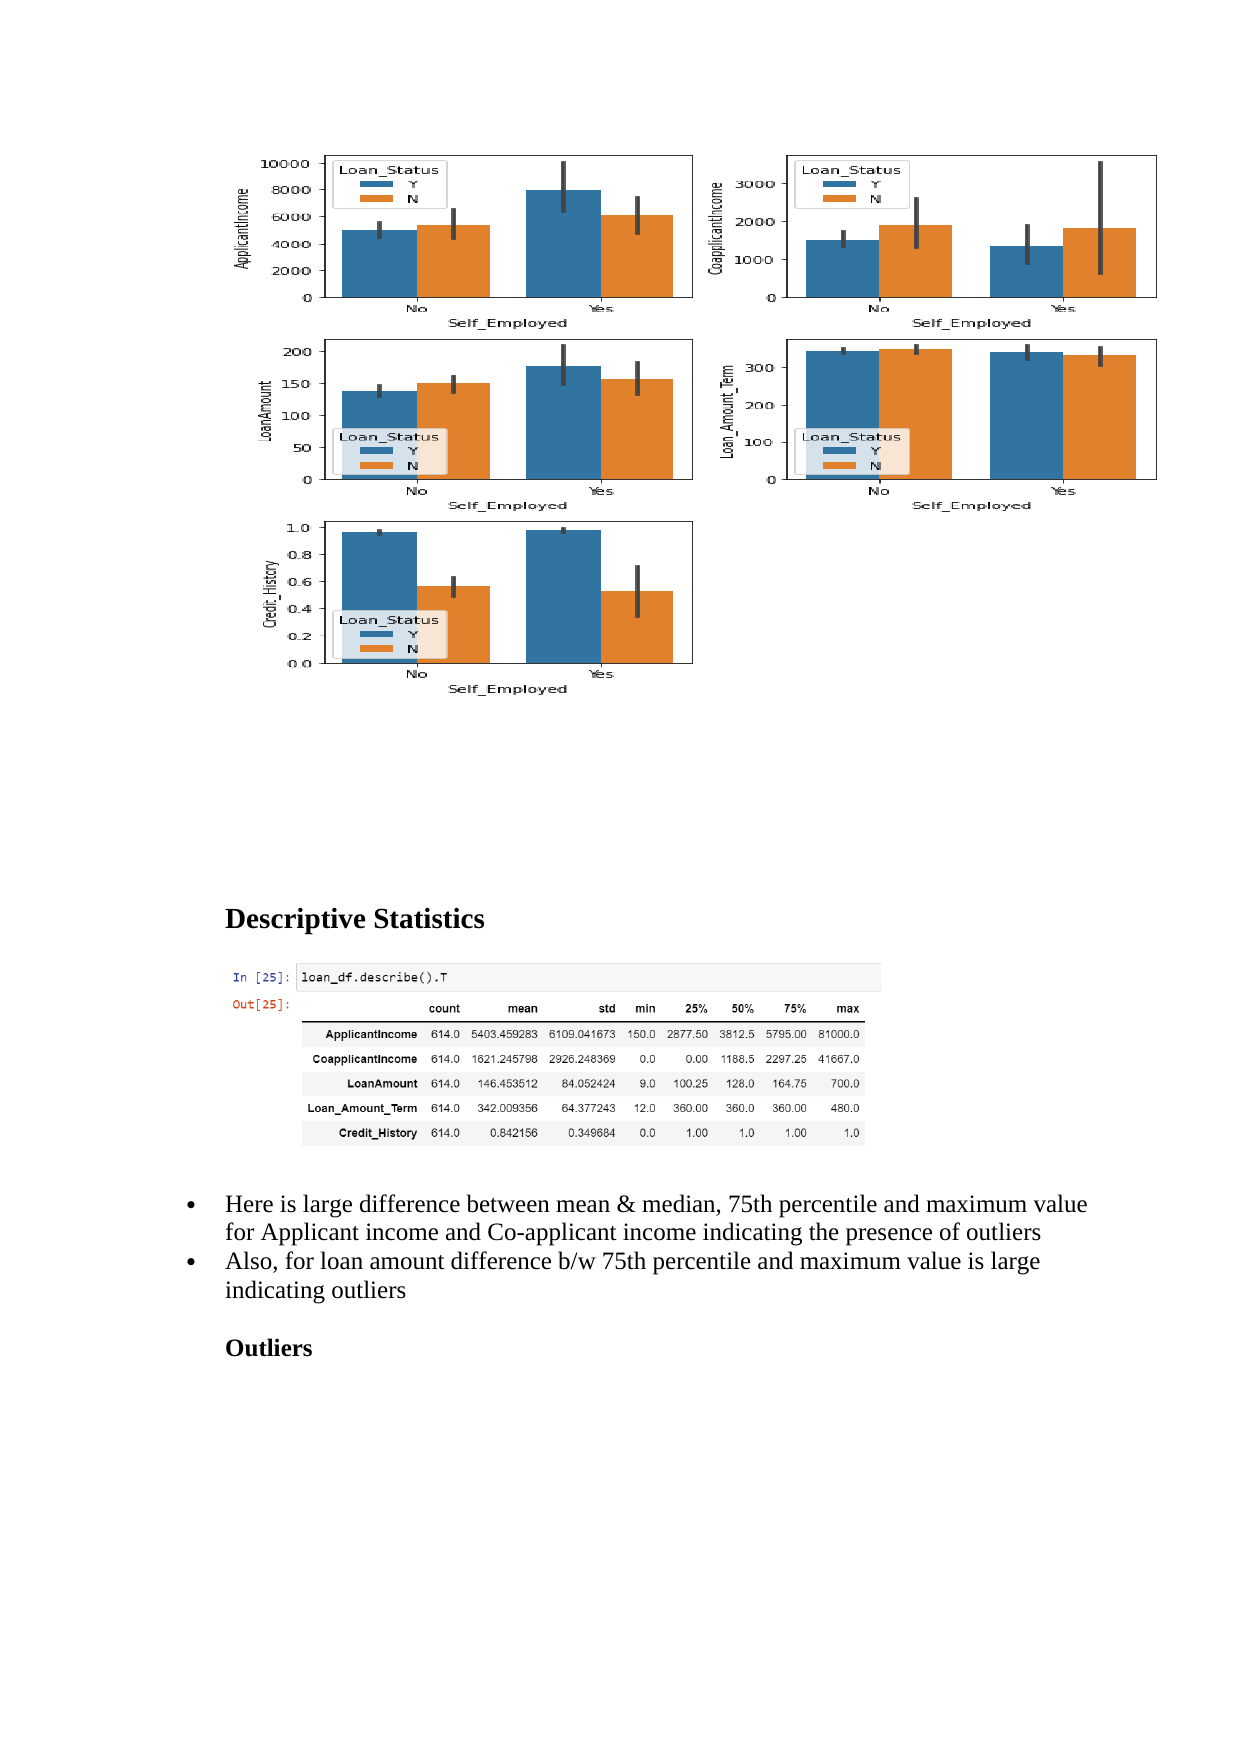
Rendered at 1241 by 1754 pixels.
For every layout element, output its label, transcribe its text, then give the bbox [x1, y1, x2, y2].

list Descriptive Statistics [225, 901, 1090, 935]
list Also, for loan amount difference b/w 75th percentile and maximum value is large indicating outliers [187, 1246, 1090, 1304]
list Outliers [225, 1333, 1090, 1362]
picture [225, 150, 1166, 700]
picture [225, 963, 882, 1160]
list Here is large difference between mean & median, 75th percentile and maximum value for Applicant income and Co-applicant income indicating the presence of outliers [187, 1189, 1090, 1246]
